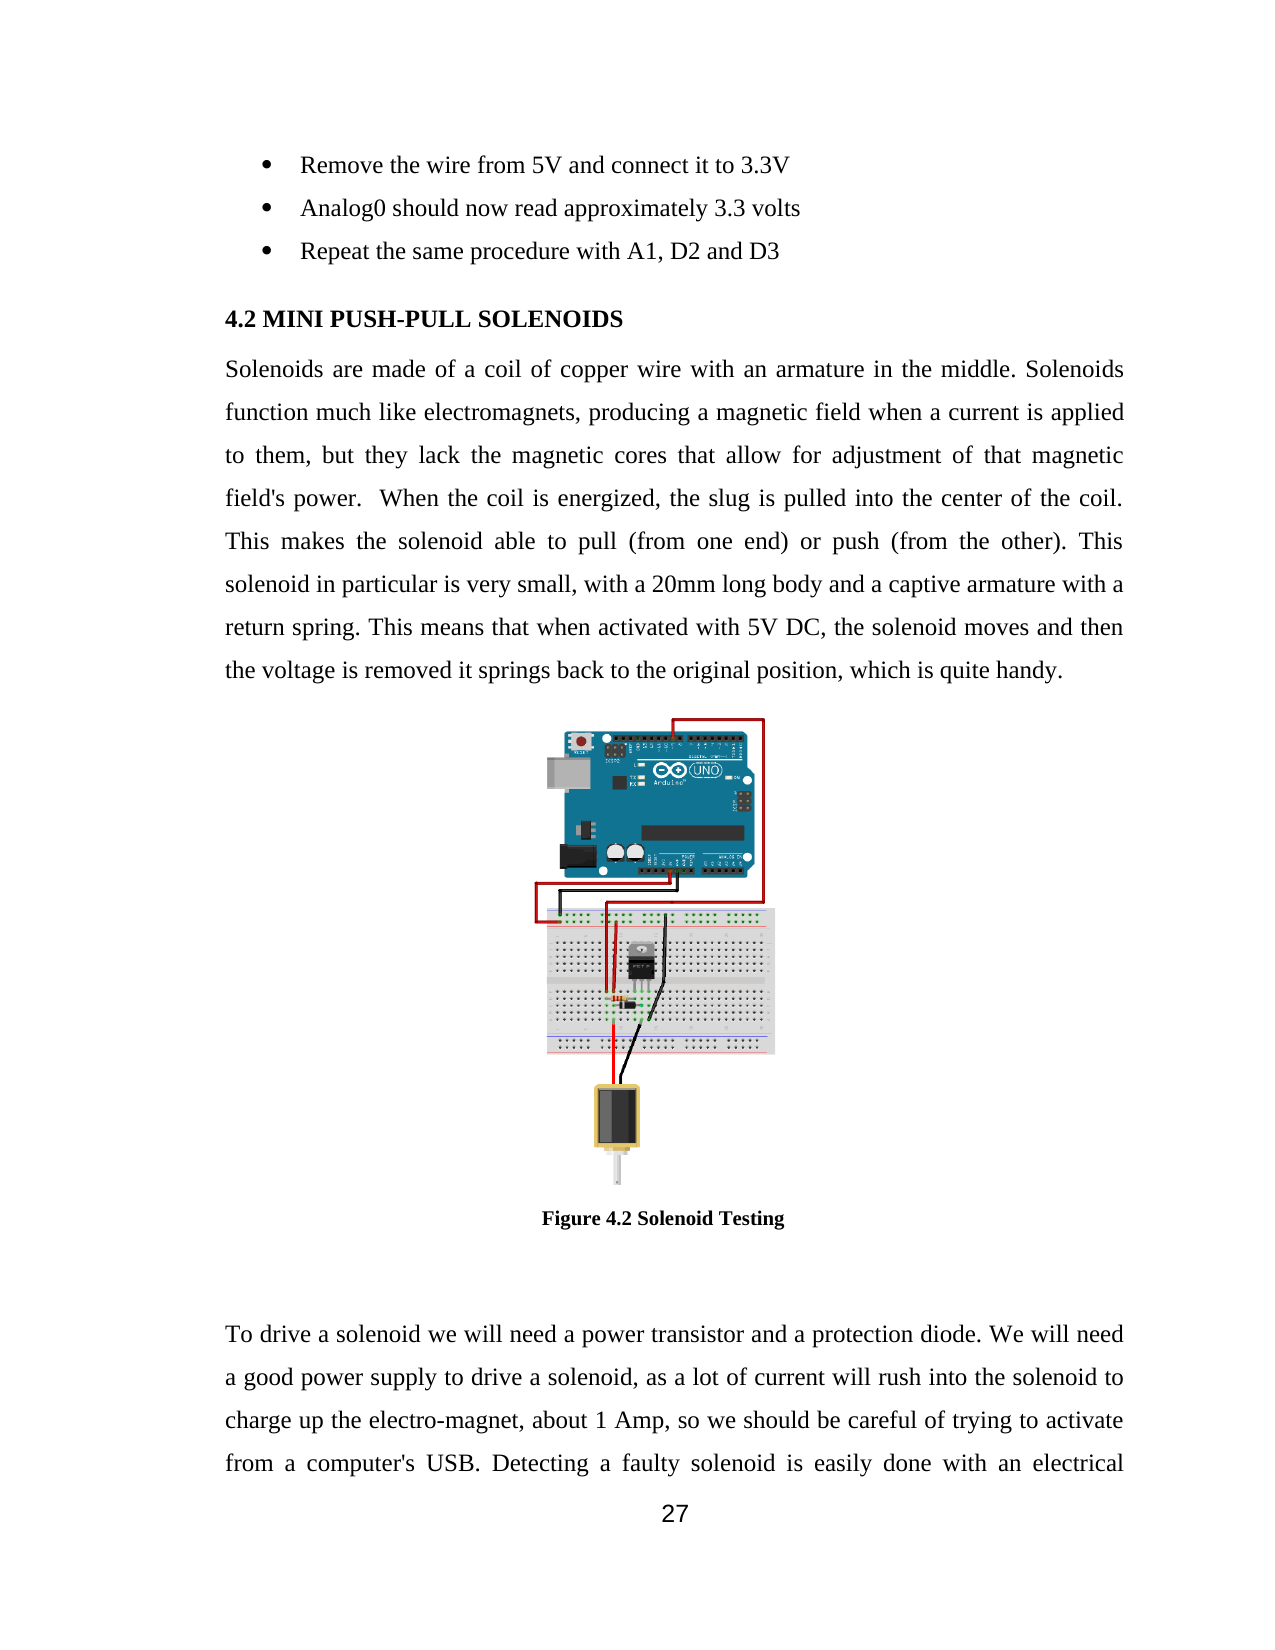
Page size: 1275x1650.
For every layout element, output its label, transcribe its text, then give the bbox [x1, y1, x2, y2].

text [225, 1319, 1125, 1477]
list Analog0 should now read approximately 3.3 volts [262, 193, 1125, 222]
list Repeat the same procedure with A1, D2 and D3 [262, 236, 1125, 265]
picture [533, 716, 793, 1185]
subtitle 4.2 MINI PUSH-PULL SOLENOIDS [225, 304, 1125, 333]
text Solenoids are made of a coil of copper wire with an armature in the middle. Solenoids function much like electromagnets, producing a magnetic field when a current is applied to them, but they lack the magnetic cores that allow for adjustment of that magnetic field's power. When the coil is energized, the slug is pulled into the center of the coil. This makes the solenoid able to pull (from one end) or push (from the other). This solenoid in particular is very small, with a 20mm long body and a captive armature with a return spring. This means that when activated with 5V DC, the solenoid moves and then the voltage is removed it springs back to the original position, which is quite handy. [225, 354, 1125, 684]
list Remove the wire from 5V and connect it to 3.3V [262, 150, 1125, 179]
